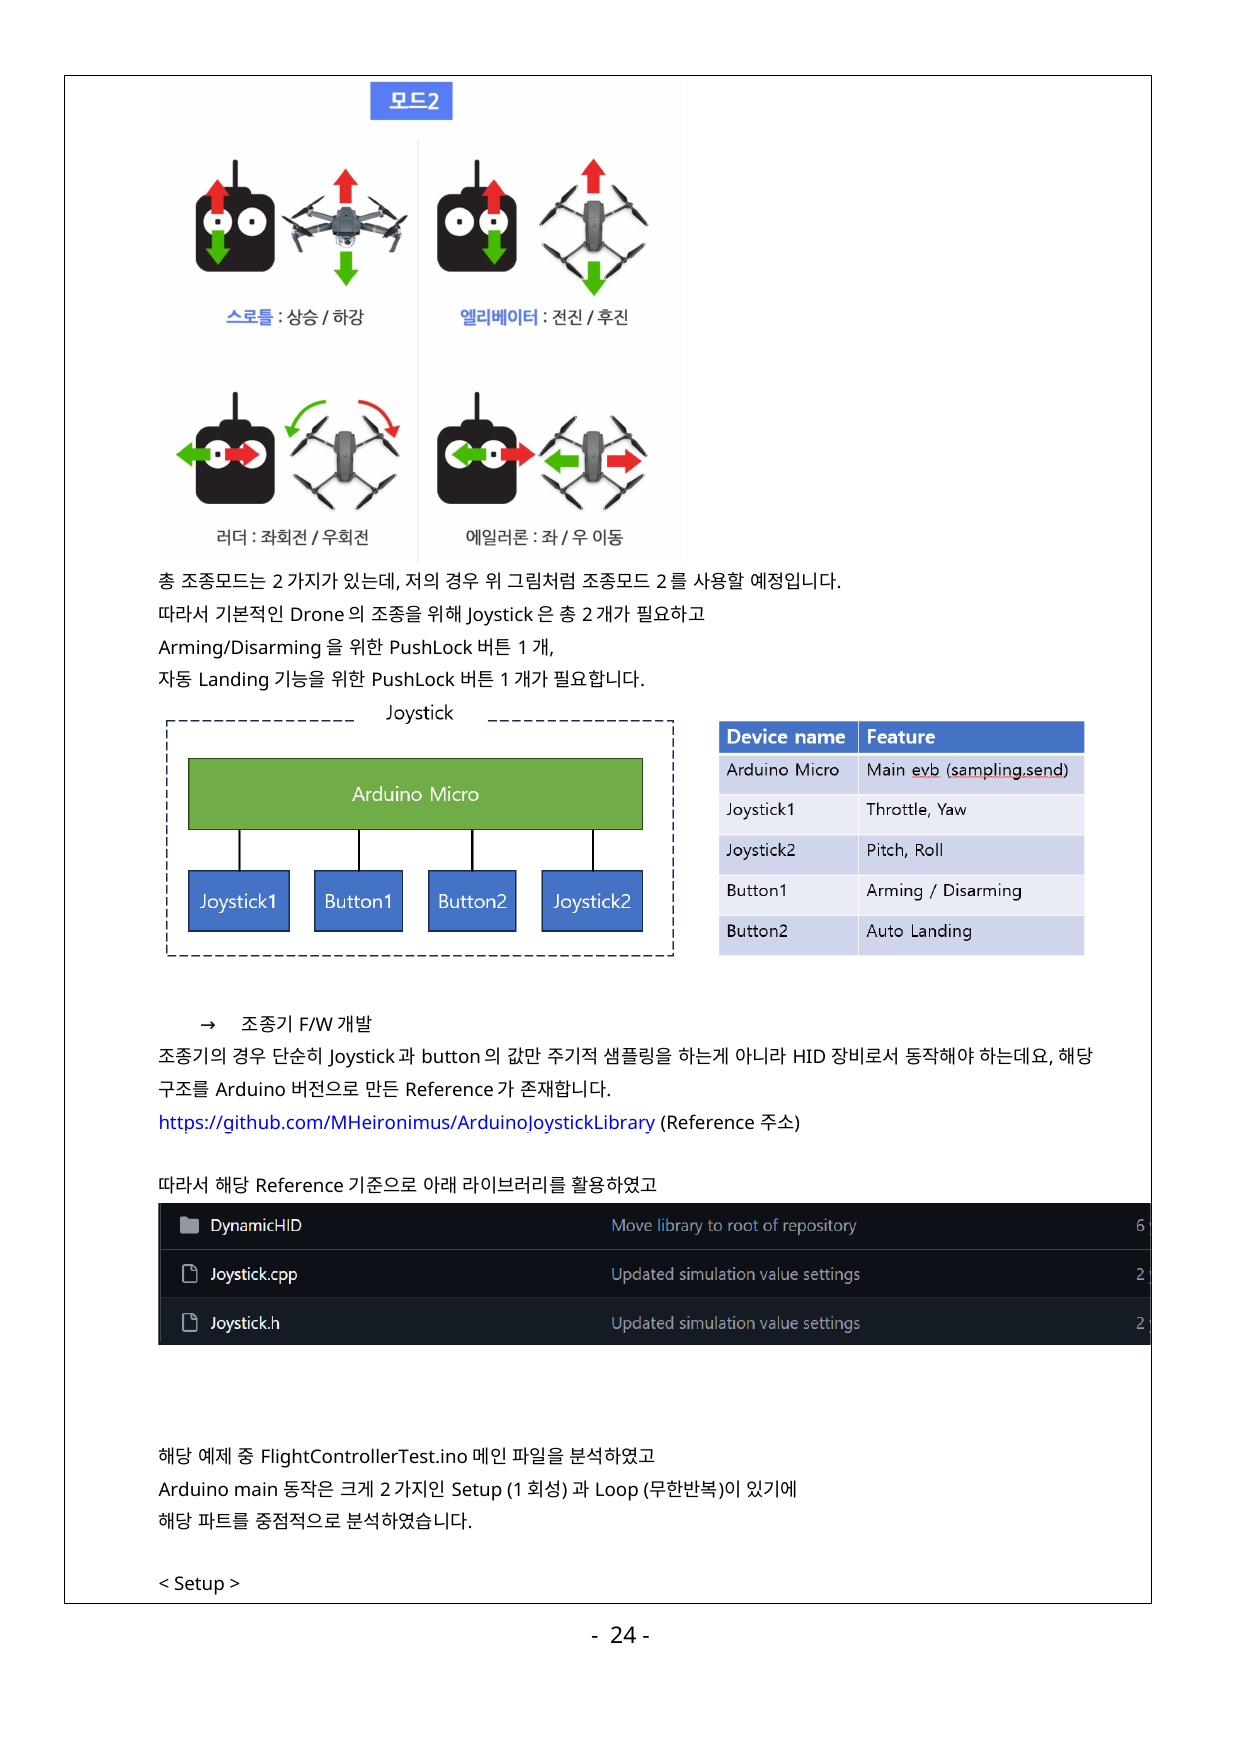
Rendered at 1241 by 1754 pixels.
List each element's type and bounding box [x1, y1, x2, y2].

picture [158, 1203, 1151, 1345]
table_cell [65, 76, 1151, 1603]
picture [158, 697, 1093, 974]
picture [158, 78, 689, 562]
